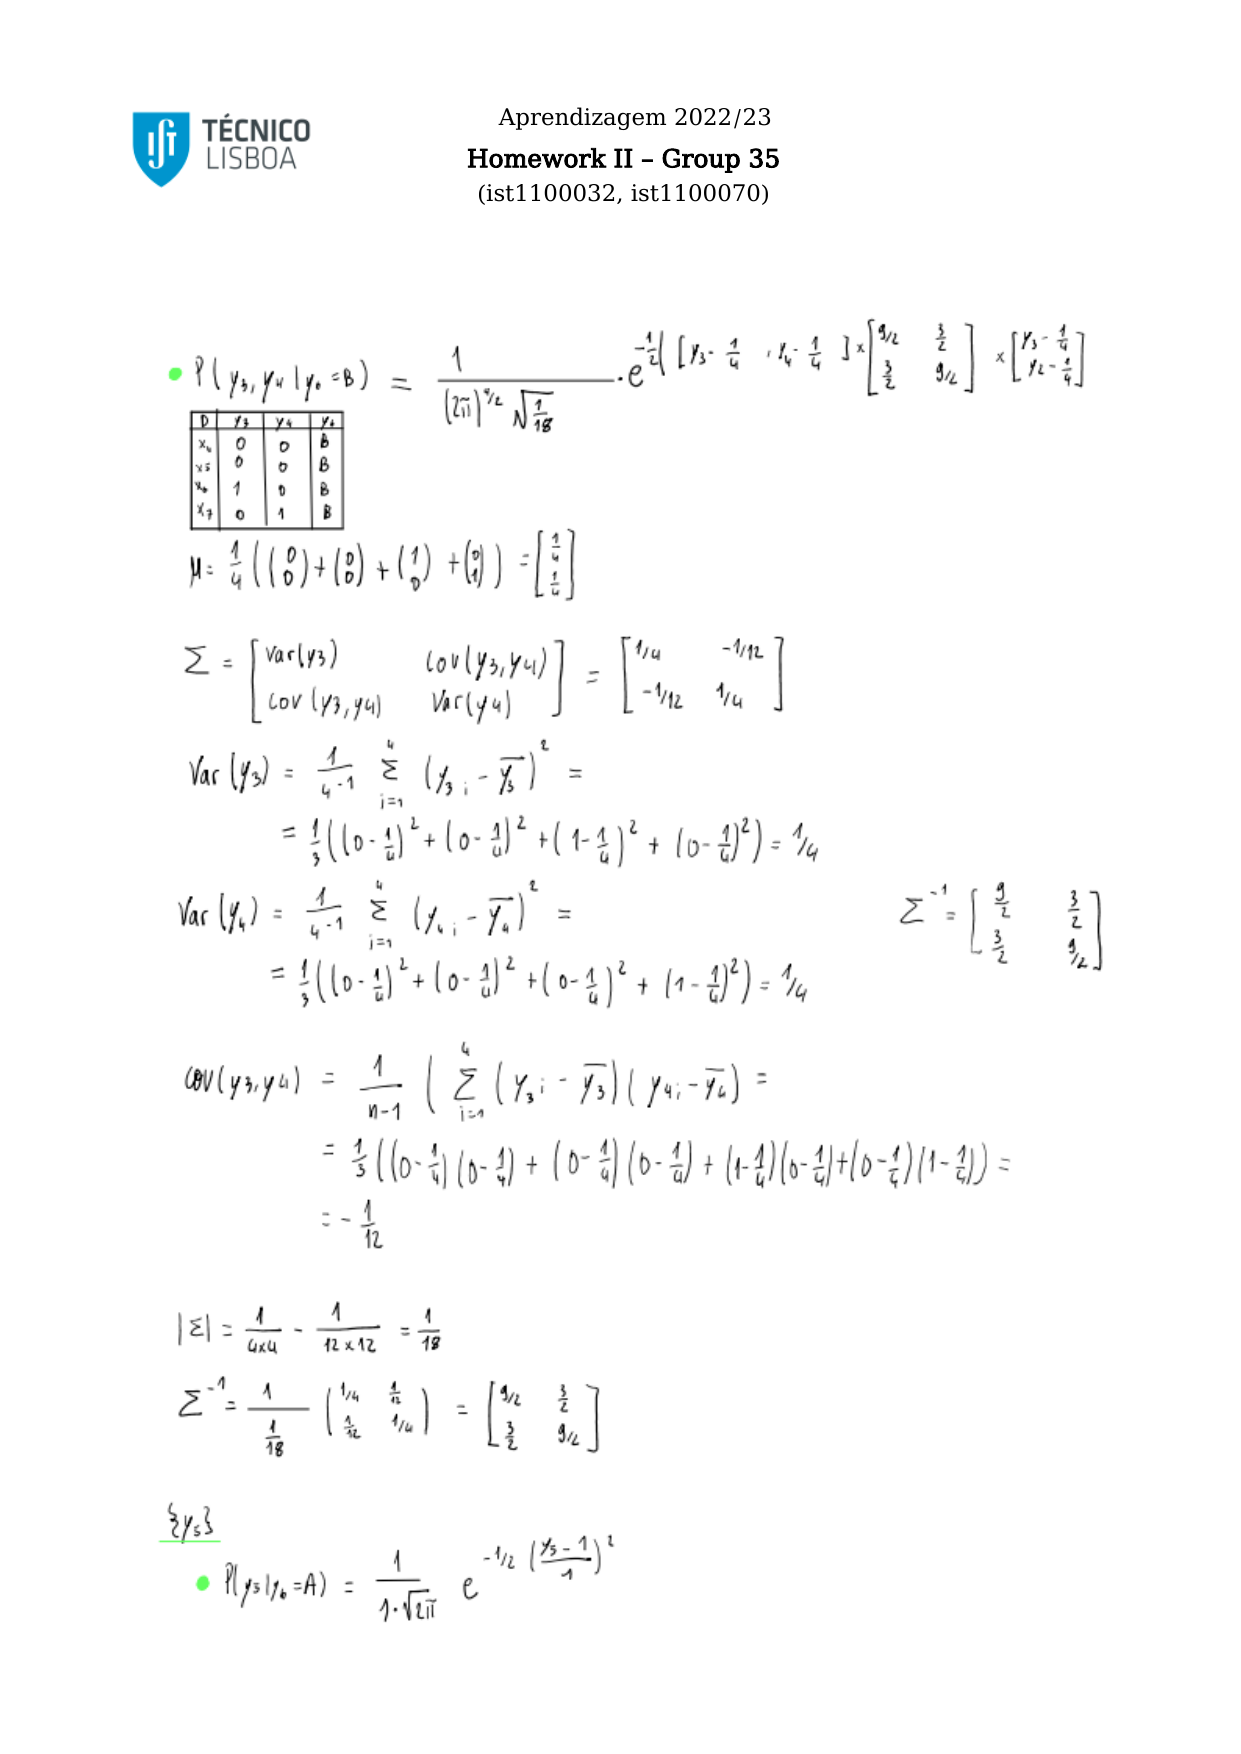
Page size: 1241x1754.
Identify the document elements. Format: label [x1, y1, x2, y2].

picture [135, 290, 1112, 1630]
picture [121, 103, 320, 197]
